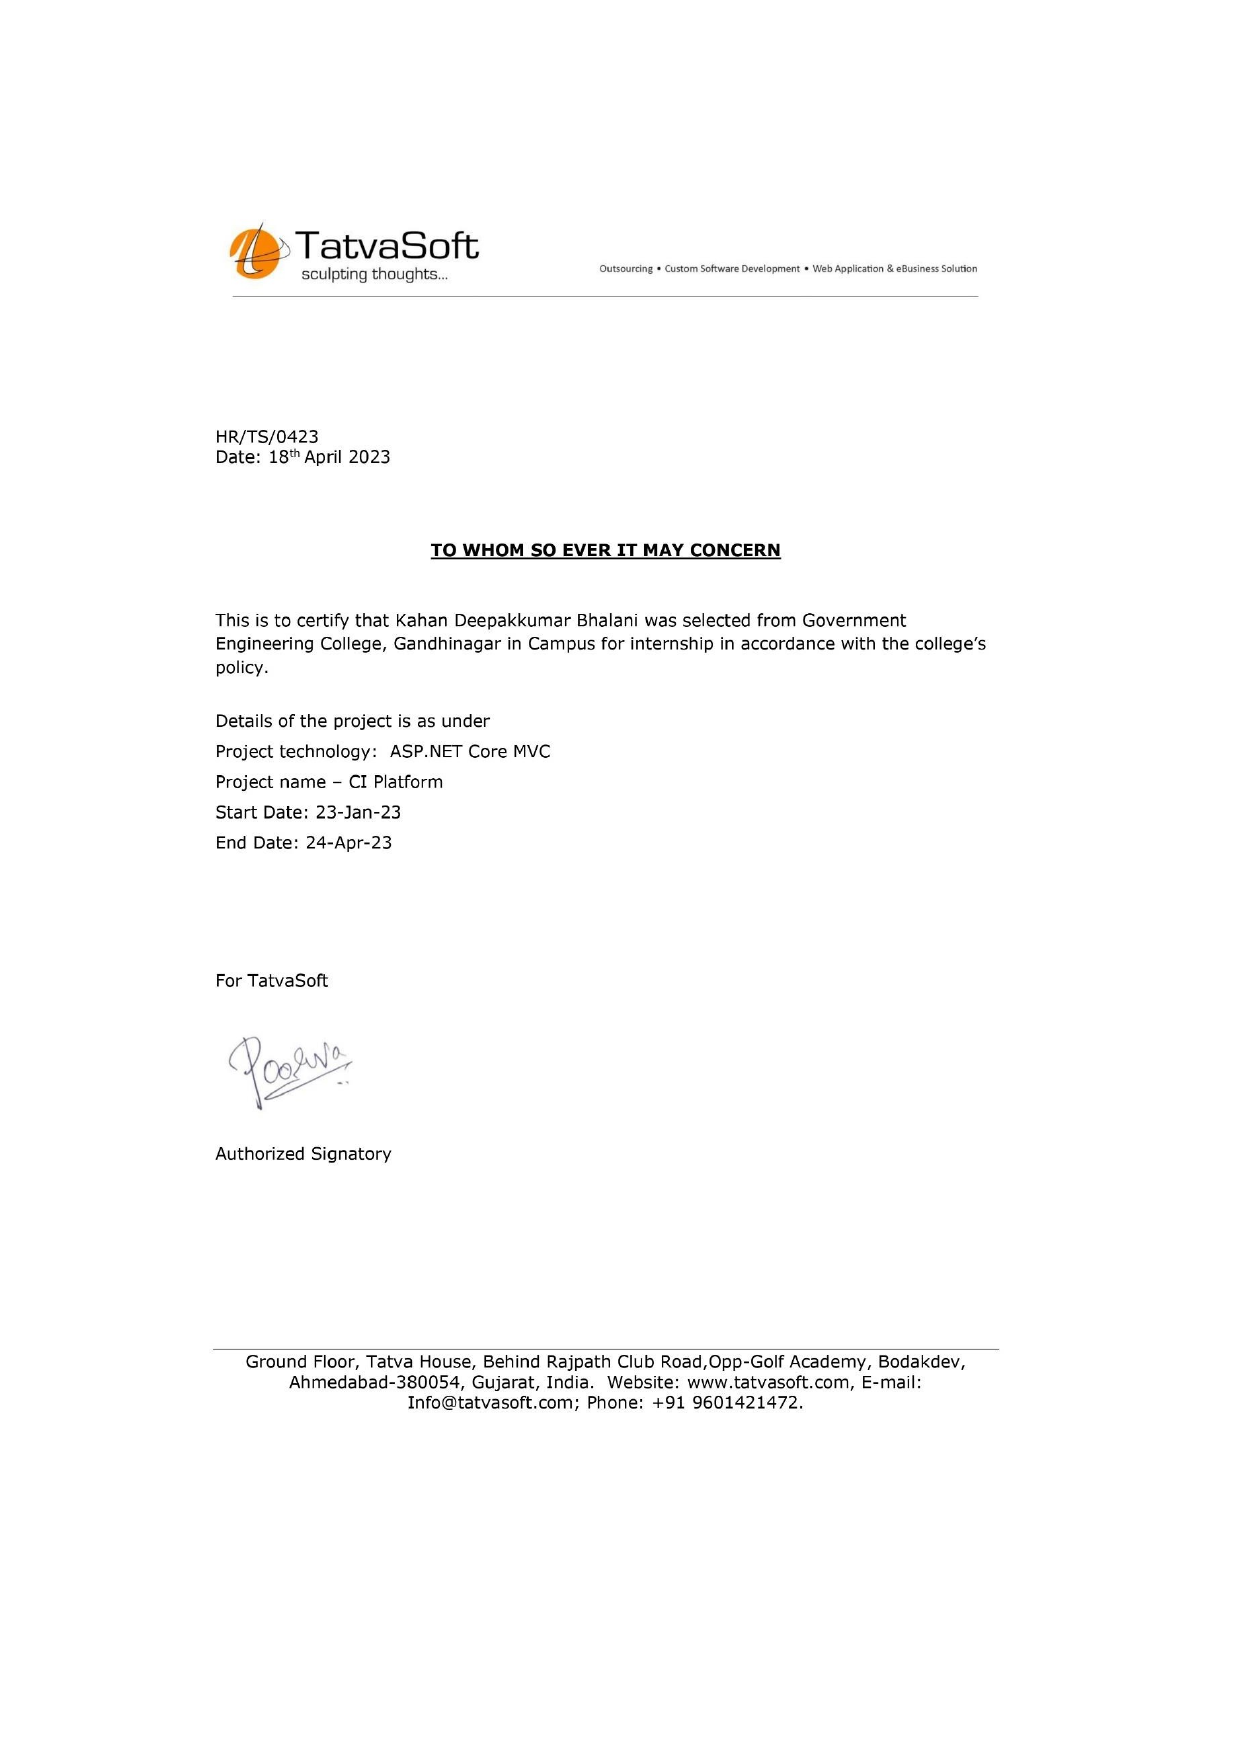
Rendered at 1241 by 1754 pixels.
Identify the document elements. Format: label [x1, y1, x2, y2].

picture [209, 219, 1005, 1413]
